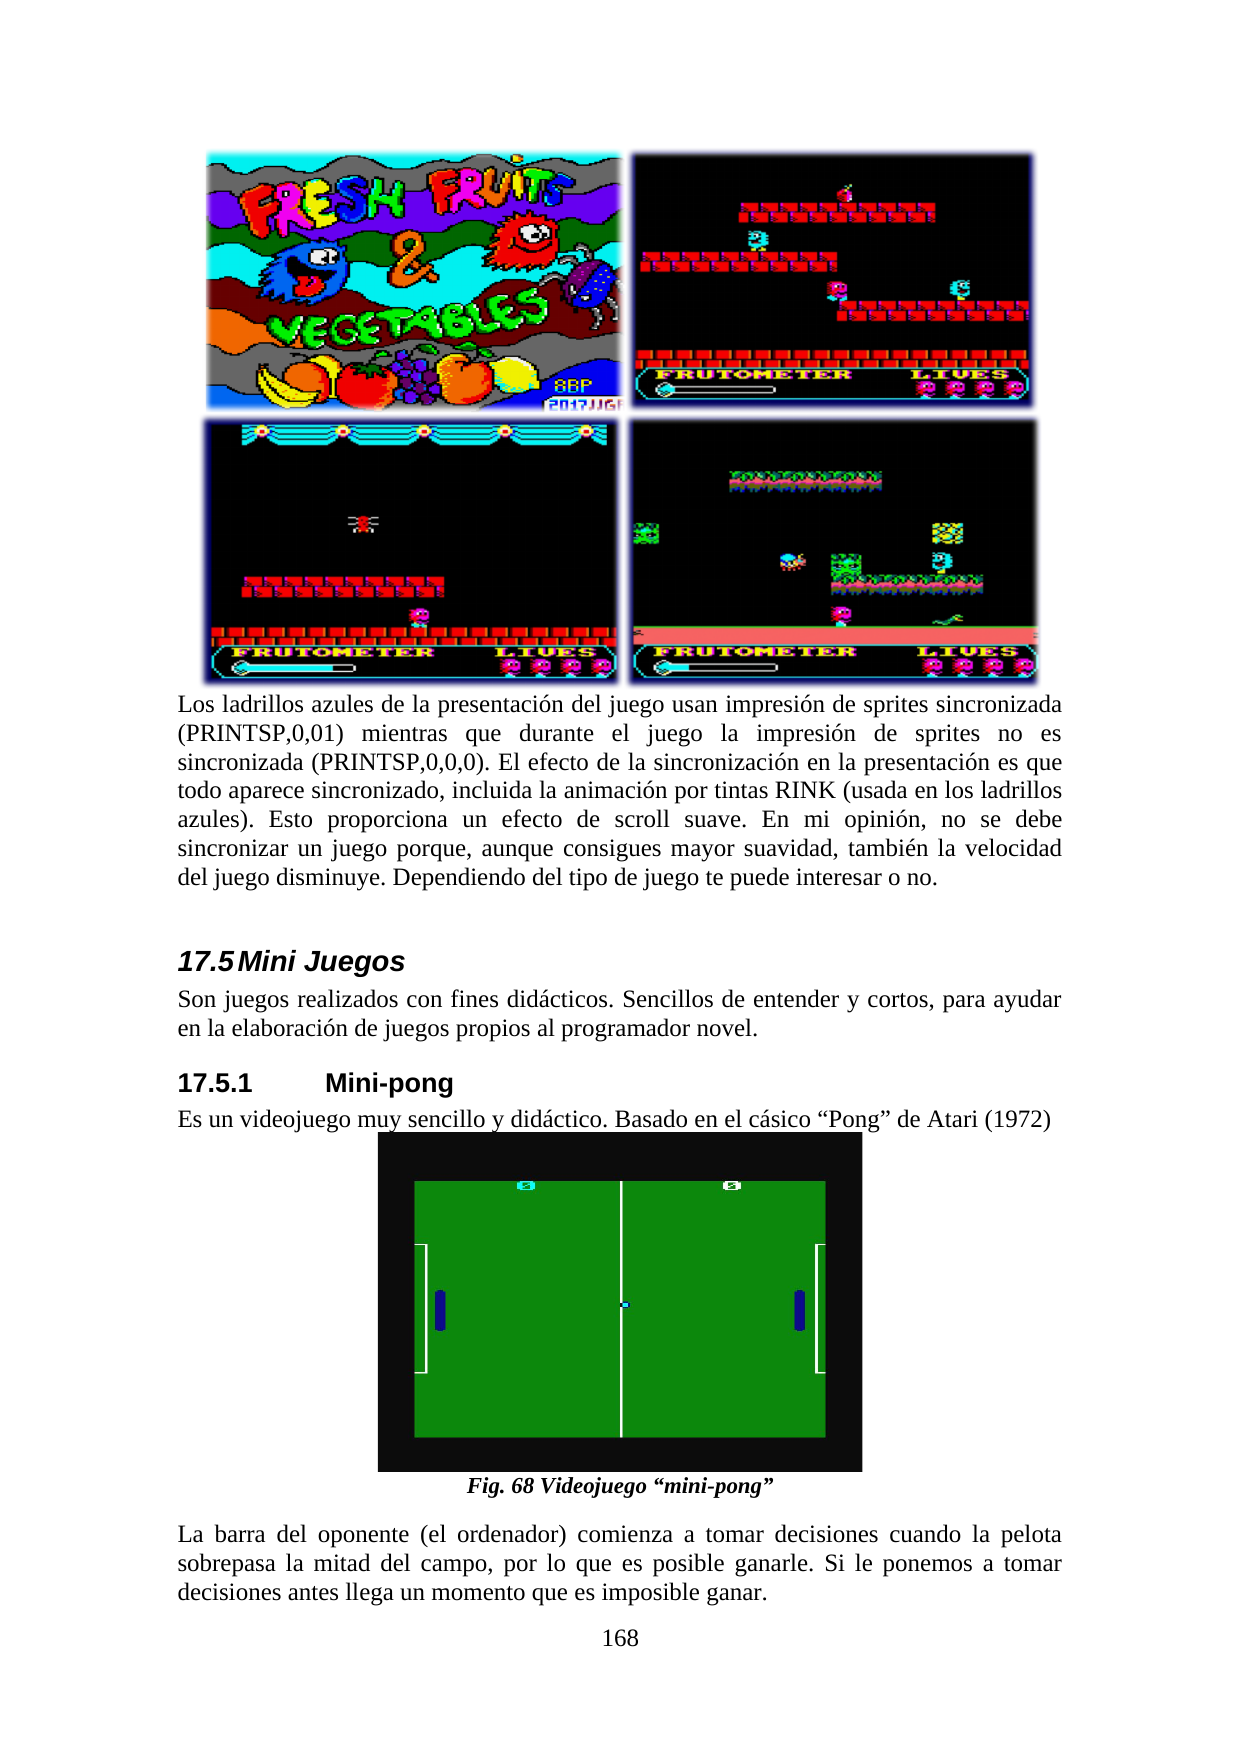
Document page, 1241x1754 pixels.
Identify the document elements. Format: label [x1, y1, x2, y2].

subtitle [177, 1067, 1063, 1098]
picture [377, 1132, 863, 1472]
picture [633, 423, 1033, 681]
picture [208, 423, 614, 680]
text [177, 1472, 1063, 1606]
picture [635, 157, 1029, 404]
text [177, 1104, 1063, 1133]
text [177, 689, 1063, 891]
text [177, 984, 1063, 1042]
picture [211, 157, 616, 404]
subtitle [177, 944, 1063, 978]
